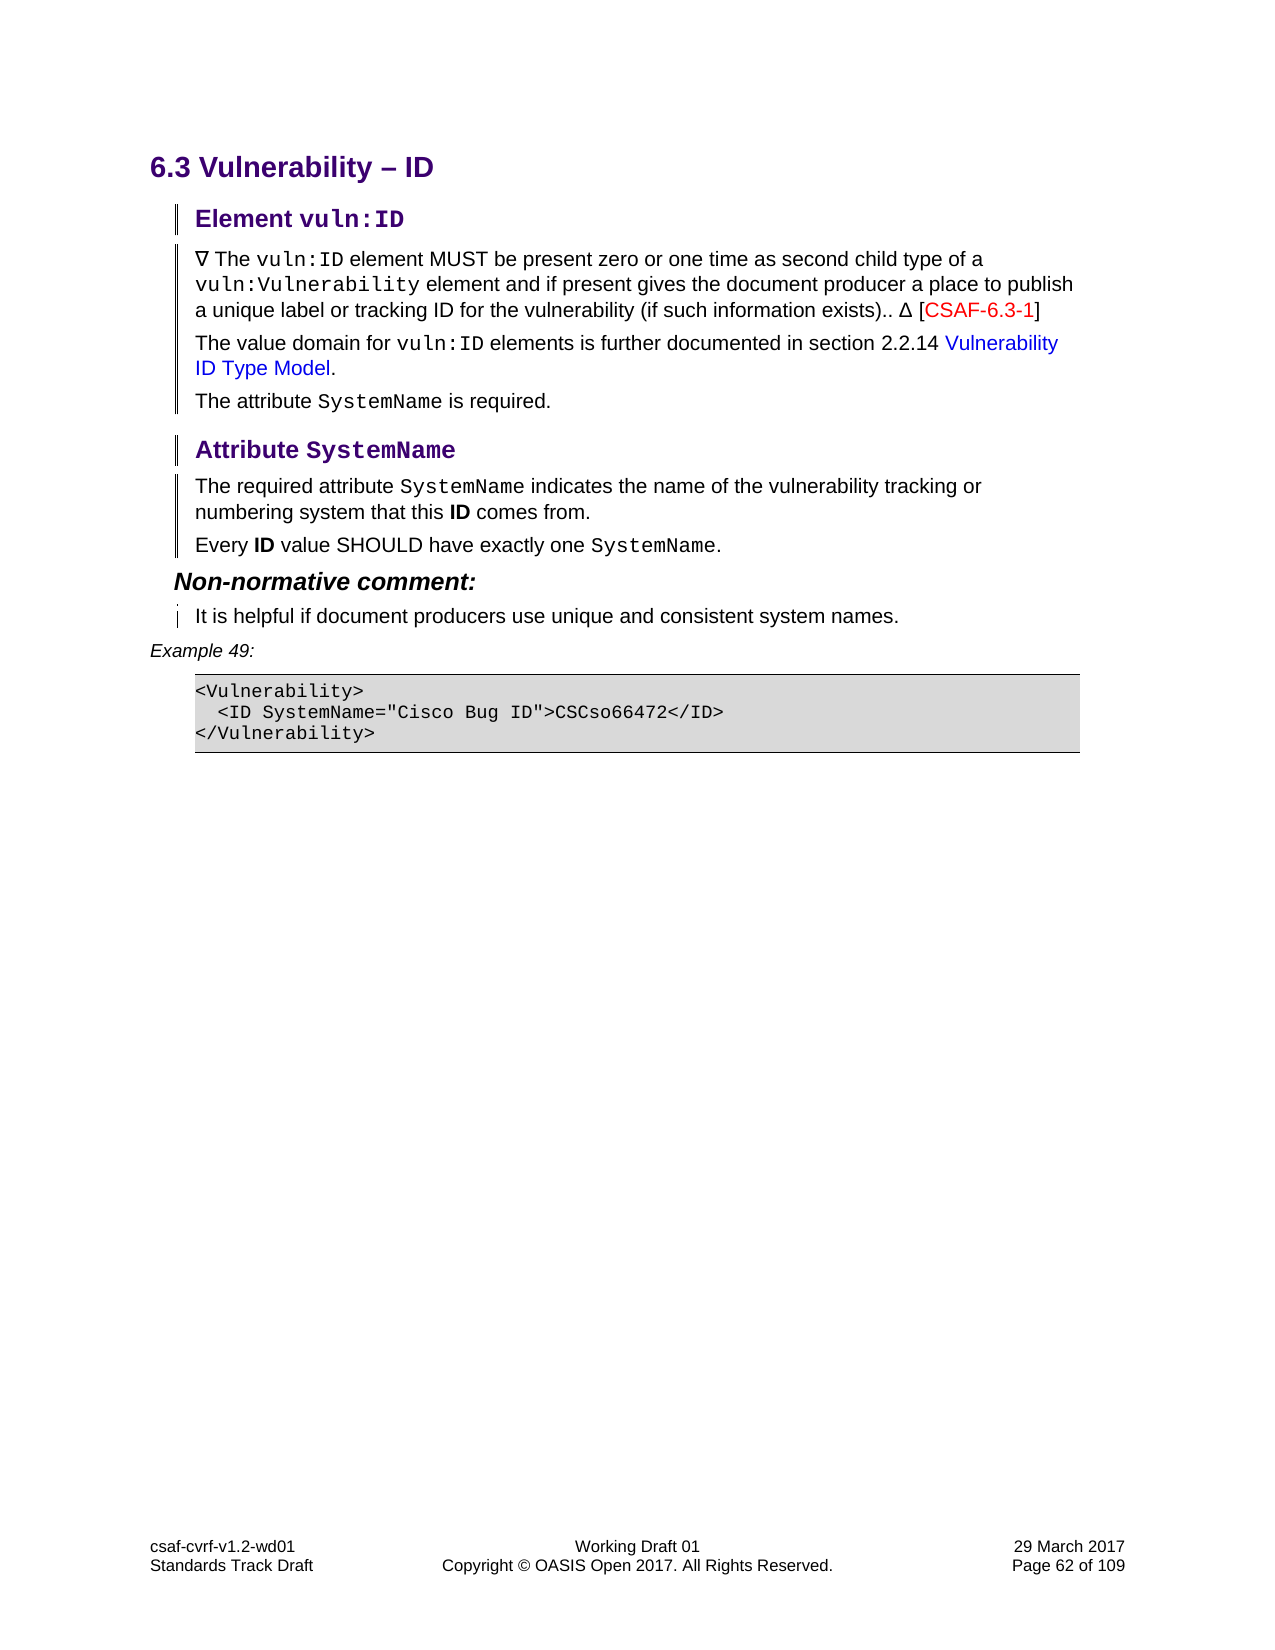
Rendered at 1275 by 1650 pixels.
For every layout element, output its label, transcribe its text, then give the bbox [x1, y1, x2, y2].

text The required attribute SystemName indicates the name of the vulnerability tracking or numbering system that this ID comes from. [178, 474, 1080, 524]
subtitle Attribute SystemName [178, 435, 1125, 466]
text It is helpful if document producers use unique and consistent system names. [177, 604, 1080, 628]
text <Vulnerability> <ID SystemName="Cisco Bug ID">CSCso66472</ID> </Vulnerability> [195, 675, 1080, 752]
subtitle Vulnerability – ID [150, 150, 1125, 183]
subtitle Element vuln:ID [178, 204, 1125, 235]
text The attribute SystemName is required. [178, 388, 1080, 414]
text ∇ The vuln:ID element MUST be present zero or one time as second child type of a vuln:Vulnerability element and if present gives the document producer a place to publish a unique label or tracking ID for the vulnerability (if such information exists).. ∆ [CSAF-6.3-1] [178, 244, 1080, 322]
subtitle Non-normative comment: [174, 567, 1125, 595]
text Every ID value SHOULD have exactly one SystemName. [178, 532, 1080, 558]
text The value domain for vuln:ID elements is further documented in section 2.2.14 Vulnerability ID Type Model. [178, 330, 1080, 380]
